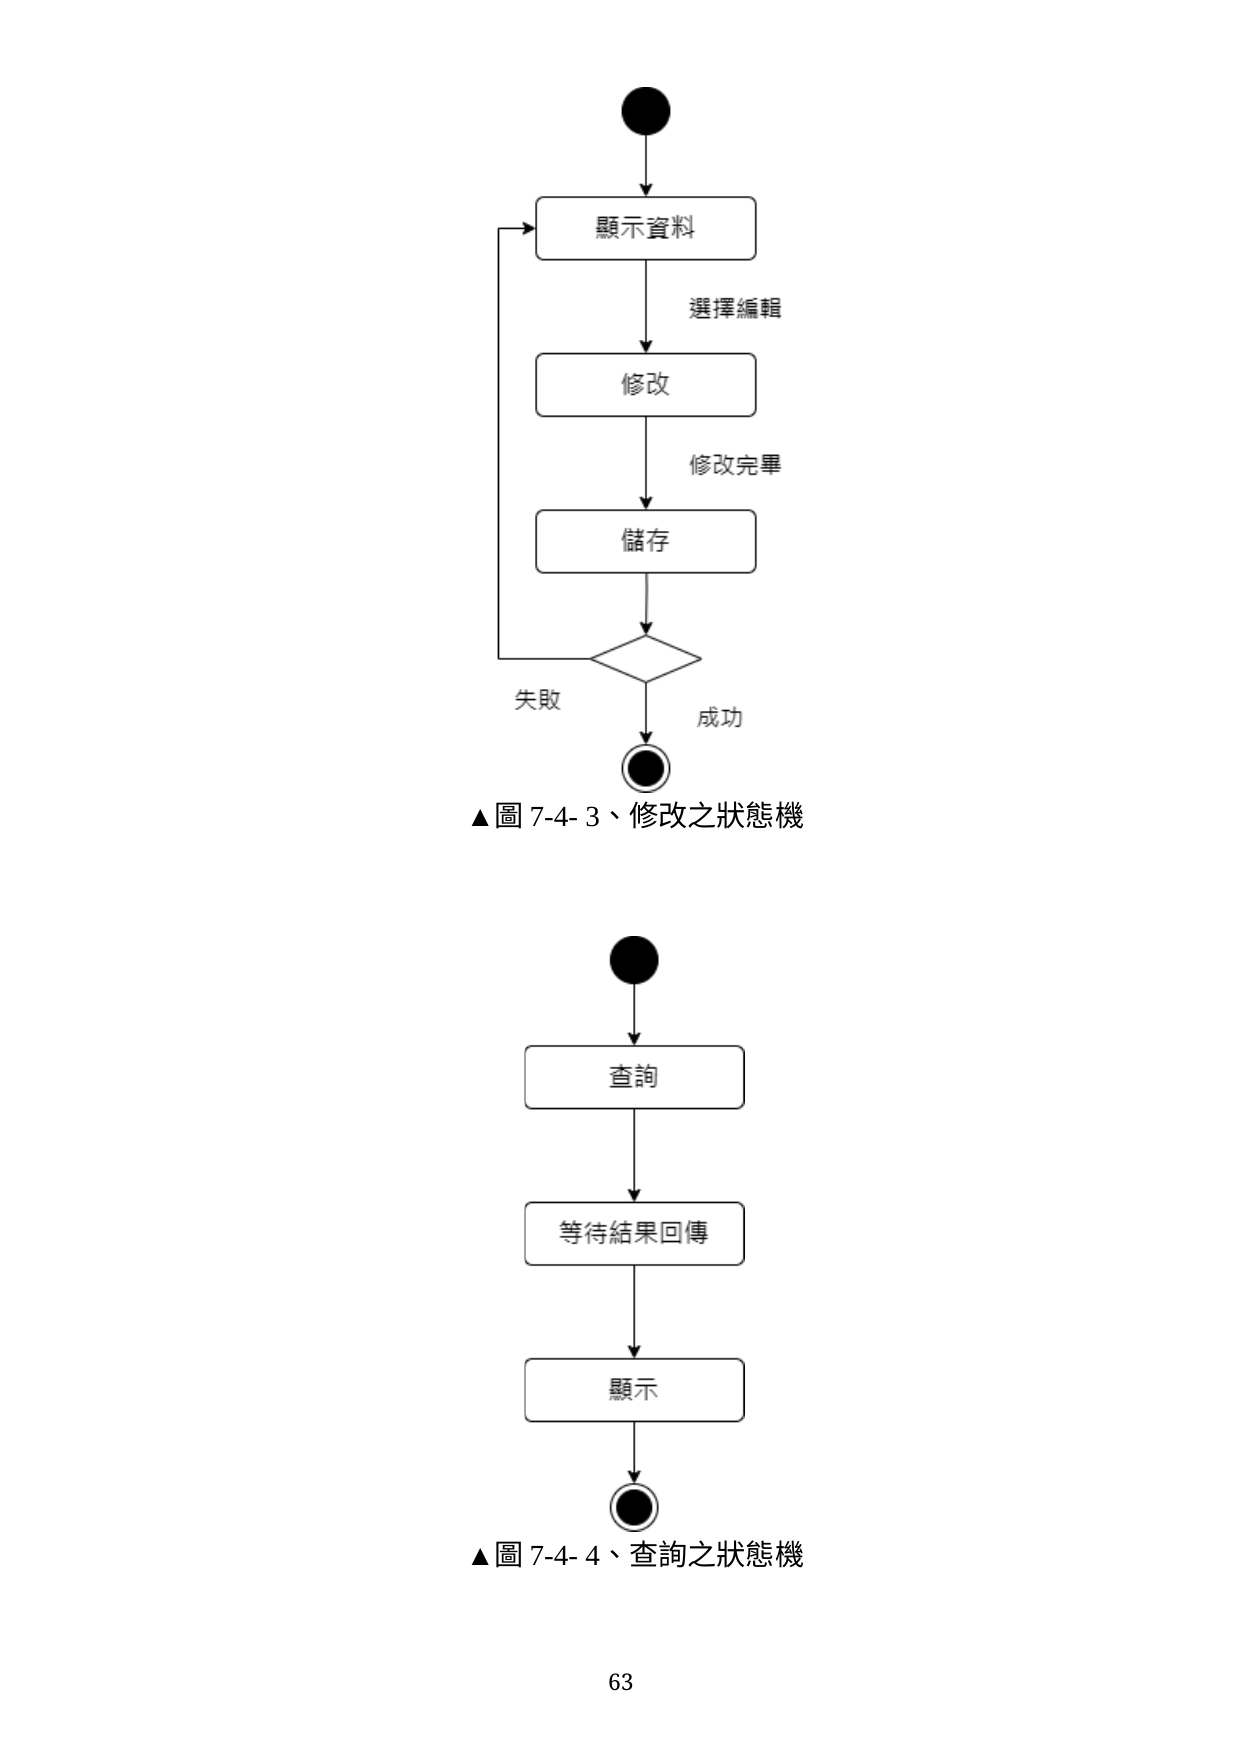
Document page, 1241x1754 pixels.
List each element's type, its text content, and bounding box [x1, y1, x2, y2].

text ▲圖7-4- 3、修改之狀態機 [62, 792, 1207, 834]
picture [524, 936, 745, 1532]
text ▲圖7-4- 4、查詢之狀態機 [62, 1532, 1207, 1574]
picture [487, 87, 782, 793]
